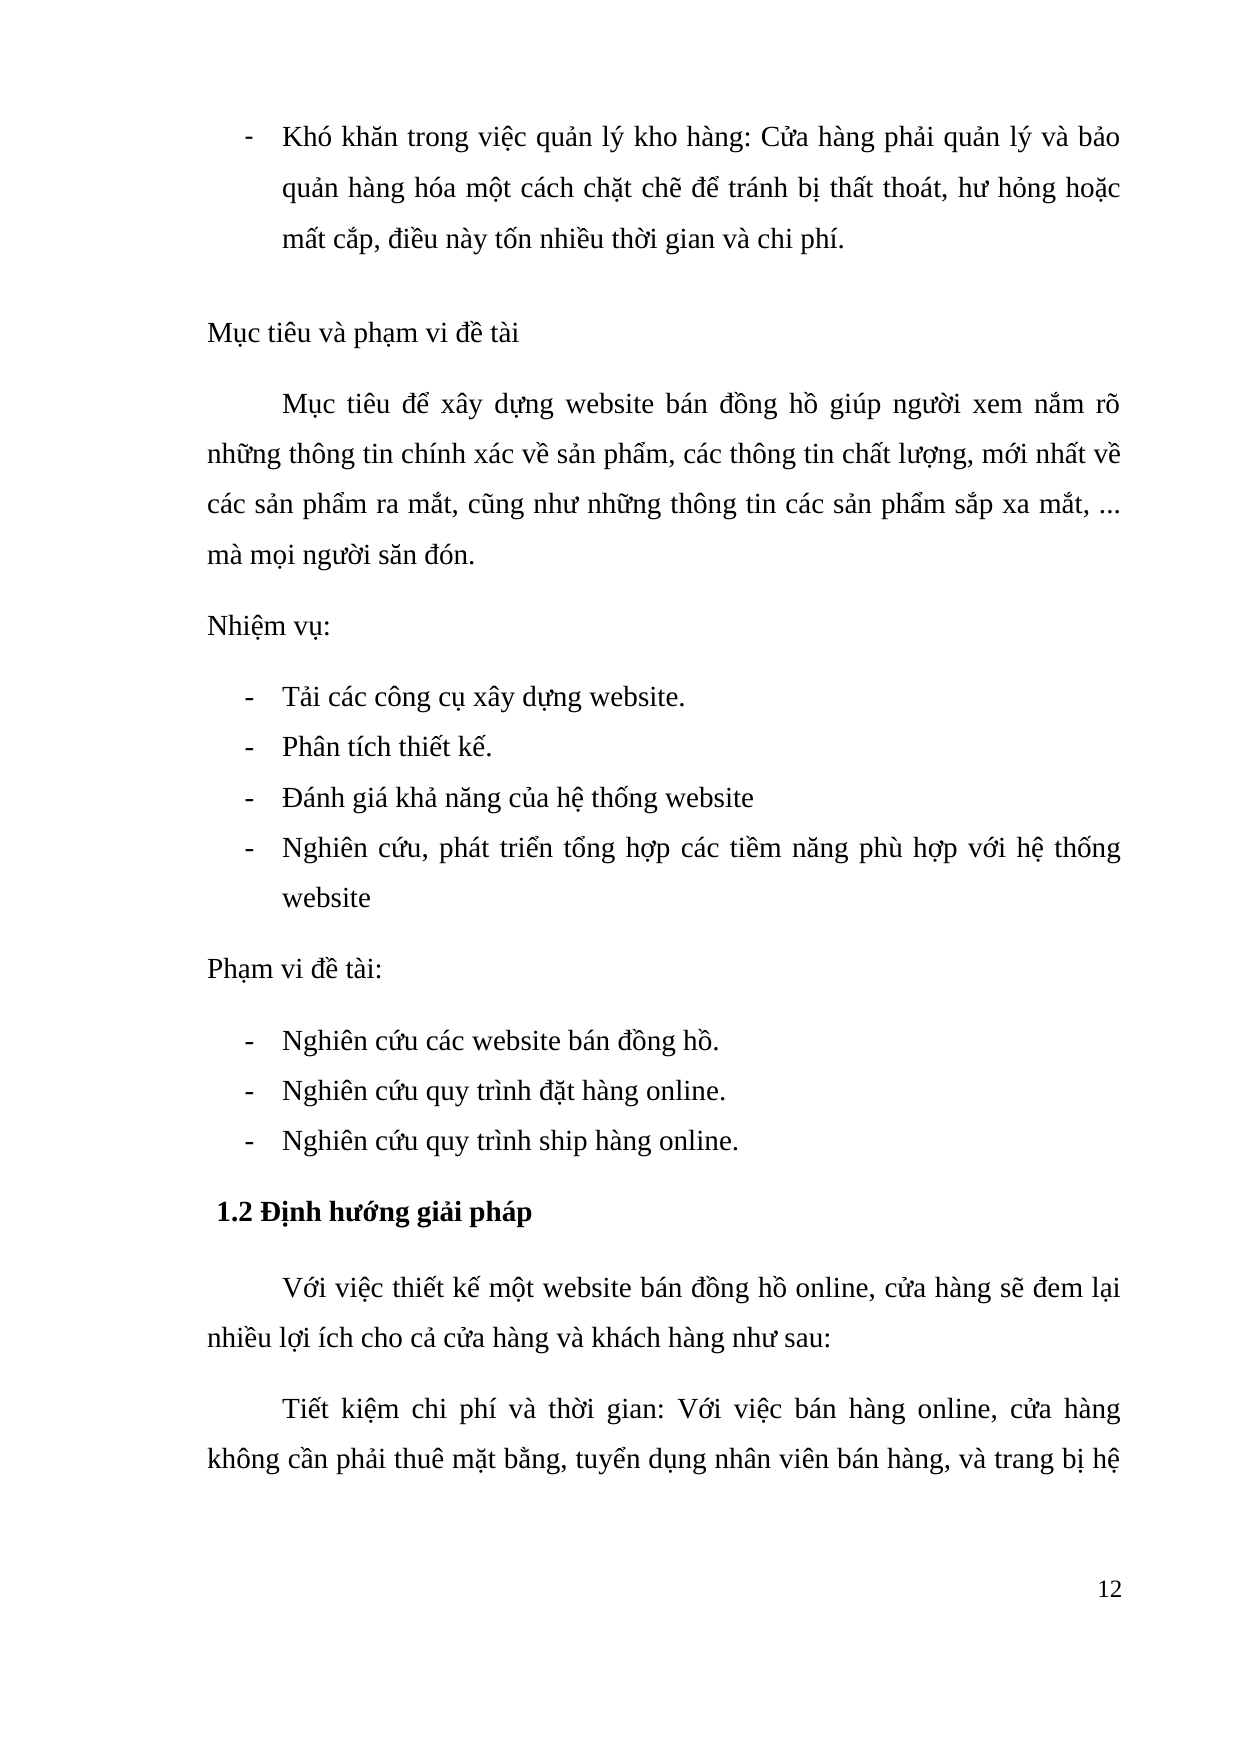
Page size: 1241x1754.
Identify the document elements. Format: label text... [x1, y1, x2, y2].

list Khó khăn trong việc quản lý kho hàng: Cửa hàng phải quản lý và bảo quản hàng hóa một cách chặt chẽ để tránh bị thất thoát, hư hỏng hoặc mất cắp, điều này tốn nhiều thời gian và chi phí. [244, 118, 1122, 254]
text Phạm vi đề tài: [207, 951, 1122, 985]
subtitle Định hướng giải pháp [216, 1194, 1122, 1228]
list Đánh giá khả năng của hệ thống website [244, 780, 1122, 813]
list Mục tiêu và phạm vi đề tài [207, 315, 1122, 348]
text Với việc thiết kế một website bán đồng hồ online, cửa hàng sẽ đem lại nhiều lợi ích cho cả cửa hàng và khách hàng như sau: [207, 1270, 1122, 1353]
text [207, 1391, 1122, 1475]
list Nghiên cứu quy trình đặt hàng online. [244, 1073, 1122, 1106]
text Mục tiêu để xây dựng website bán đồng hồ giúp người xem nắm rõ những thông tin chính xác về sản phẩm, các thông tin chất lượng, mới nhất về các sản phẩm ra mắt, cũng như những thông tin các sản phẩm sắp xa mắt, ... mà mọi người săn đón. [207, 386, 1122, 570]
list Nghiên cứu các website bán đồng hồ. [244, 1023, 1122, 1056]
text Nhiệm vụ: [207, 608, 1122, 641]
list Nghiên cứu quy trình ship hàng online. [244, 1123, 1122, 1157]
list Nghiên cứu, phát triển tổng hợp các tiềm năng phù hợp với hệ thống website [244, 830, 1122, 914]
list Phân tích thiết kế. [244, 729, 1122, 763]
list Tải các công cụ xây dựng website. [244, 679, 1122, 713]
